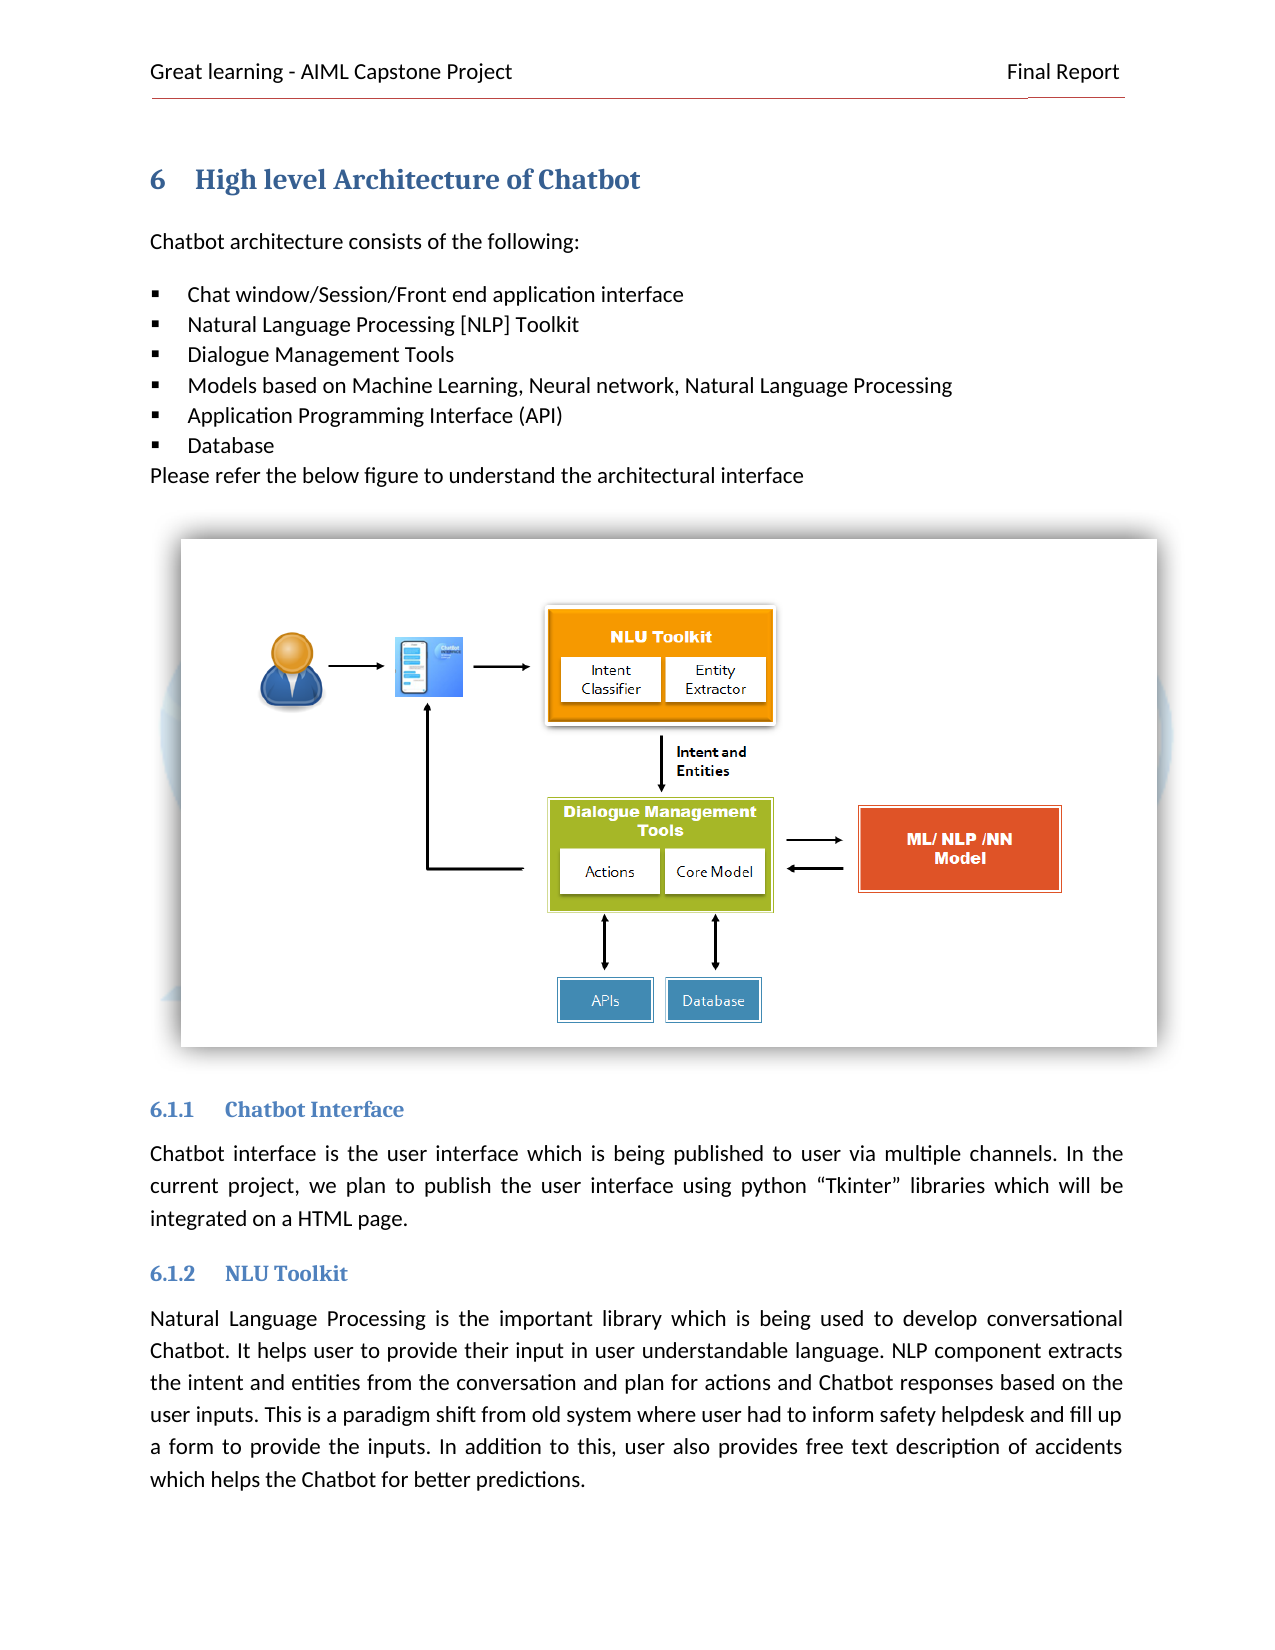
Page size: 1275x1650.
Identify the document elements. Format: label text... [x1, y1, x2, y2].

list Dialogue Management Tools [150, 341, 1125, 368]
list Application Programming Interface (API) [150, 401, 1125, 429]
list Chat window/Session/Front end application interface [150, 280, 1125, 308]
text Natural Language Processing is the important library which is being used to develop conversational Chatbot. It helps user to provide their input in user understandable language. NLP component extracts the intent and entities from the conversation and plan for actions and Chatbot responses based on the user inputs. This is a paradigm shift from old system where user had to inform safety helpdesk and fill up a form to provide the inputs. In addition to this, user also provides free text description of accidents which helps the Chatbot for better predictions. [150, 1304, 1125, 1493]
subtitle NLU Toolkit [150, 1261, 1125, 1287]
text Chatbot architecture consists of the following: [150, 227, 1125, 255]
picture [181, 539, 1157, 1047]
list Models based on Machine Learning, Neural network, Natural Language Processing [150, 371, 1125, 399]
text Please refer the below figure to understand the architectural interface [150, 461, 1125, 489]
list Database [150, 431, 1125, 459]
text Chatbot interface is the user interface which is being published to user via multiple channels. In the current project, we plan to publish the user interface using python “Tkinter” libraries which will be integrated on a HTML page. [150, 1139, 1125, 1232]
subtitle High level Architecture of Chatbot [150, 163, 1125, 197]
subtitle Chatbot Interface [150, 1097, 1125, 1123]
list Natural Language Processing [NLP] Toolkit [150, 310, 1125, 338]
